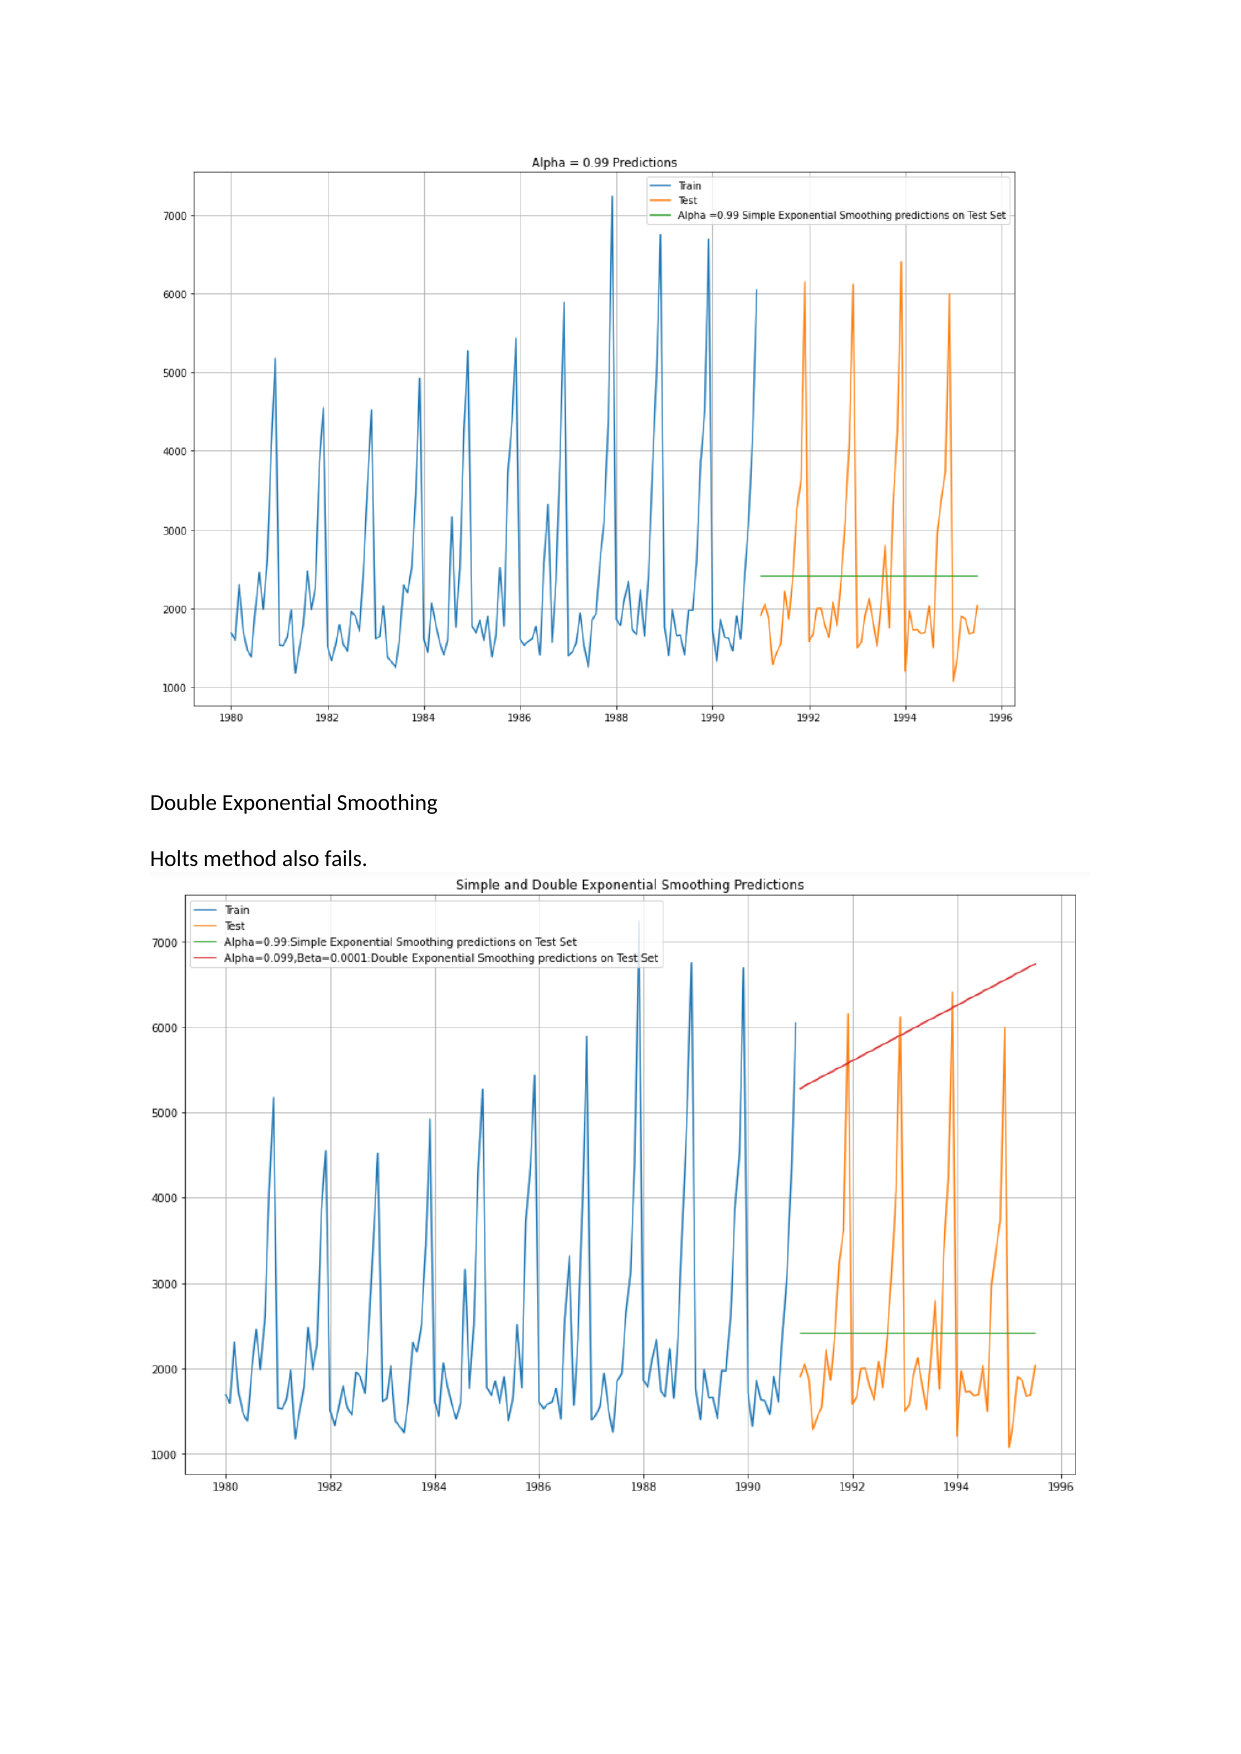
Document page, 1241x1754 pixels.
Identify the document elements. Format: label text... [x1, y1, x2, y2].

picture [150, 872, 1091, 1514]
text Double Exponential Smoothing [150, 788, 1090, 816]
picture [150, 150, 1091, 732]
text Holts method also fails. [150, 844, 1090, 872]
